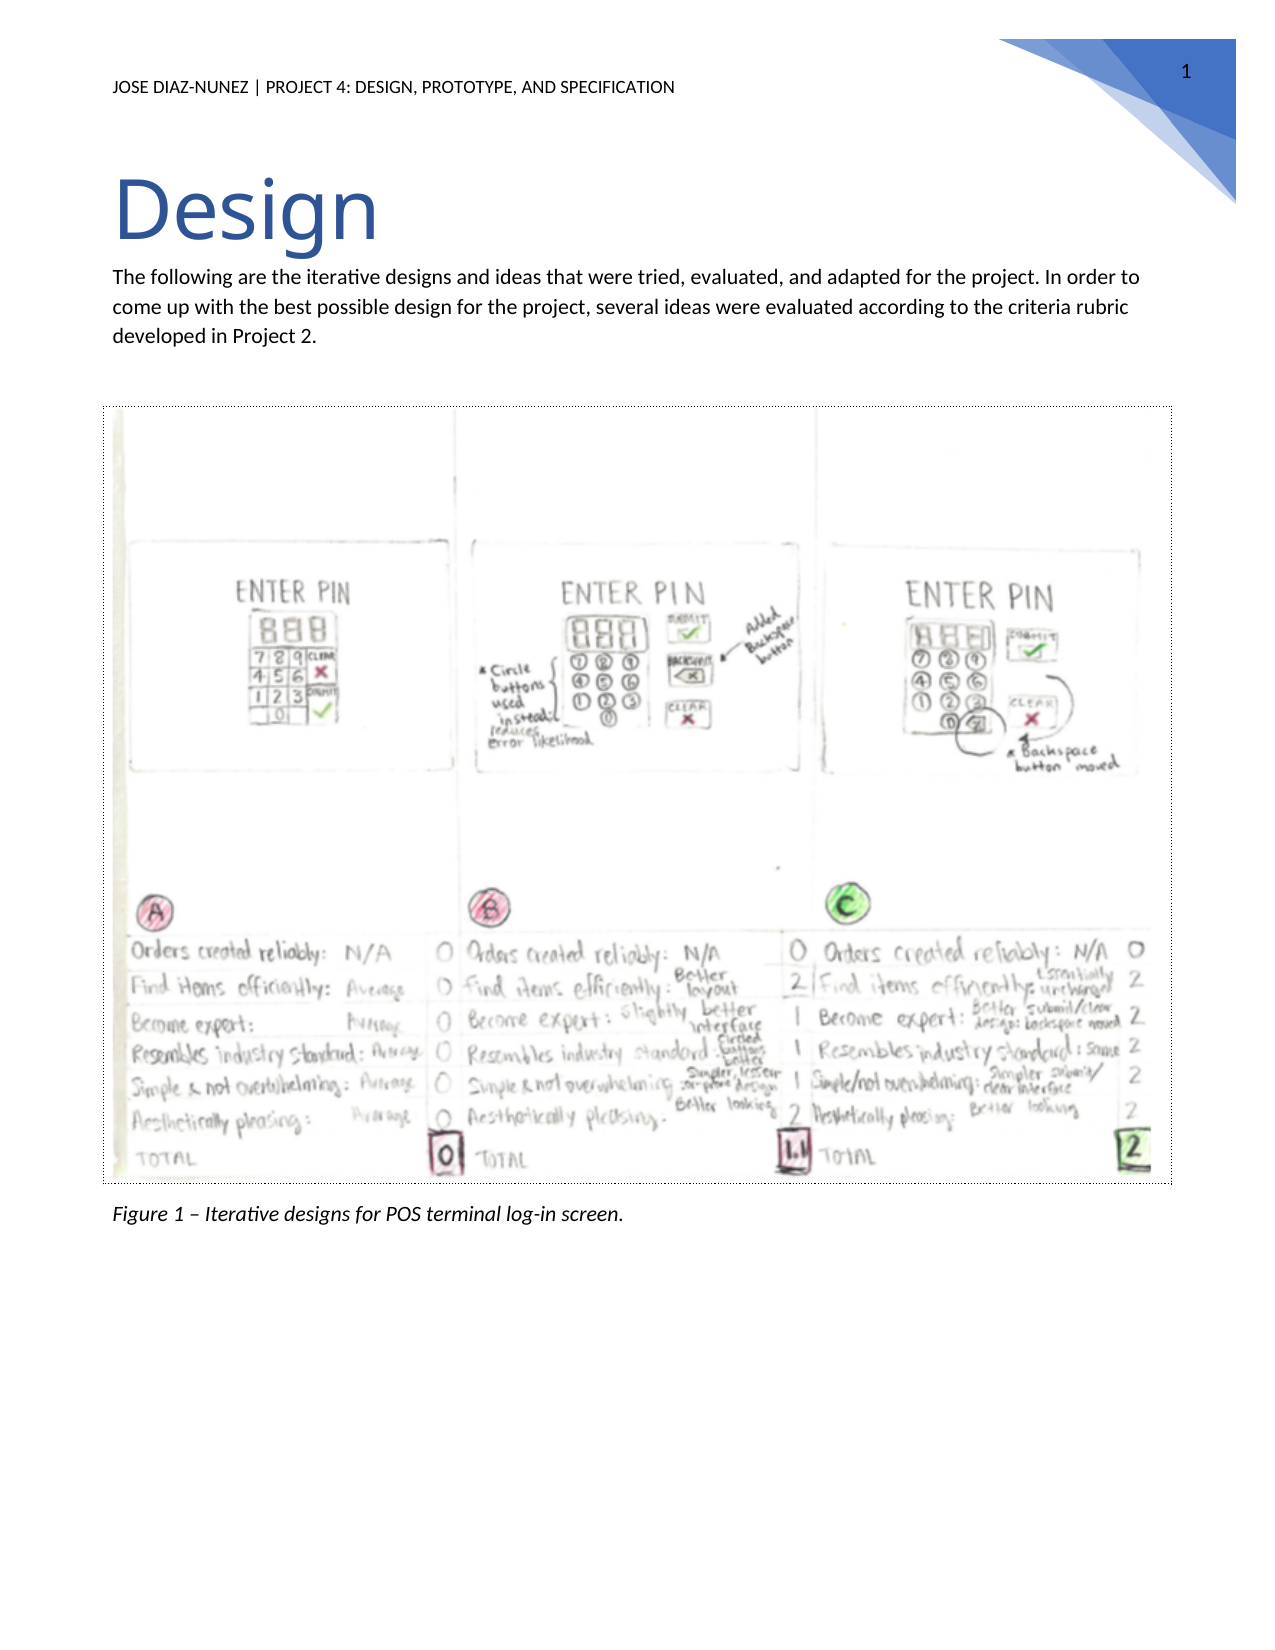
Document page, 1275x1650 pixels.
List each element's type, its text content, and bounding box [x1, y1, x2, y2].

text The following are the iterative designs and ideas that were tried, evaluated, and adapted for the project. In order to come up with the best possible design for the project, several ideas were evaluated according to the criteria rubric developed in Project 2. [112, 263, 1162, 349]
picture [997, 39, 1236, 205]
title Design [112, 150, 1162, 263]
text Figure 1 – Iterative designs for POS terminal log-in screen. [112, 1200, 1162, 1226]
picture [112, 408, 1154, 1182]
